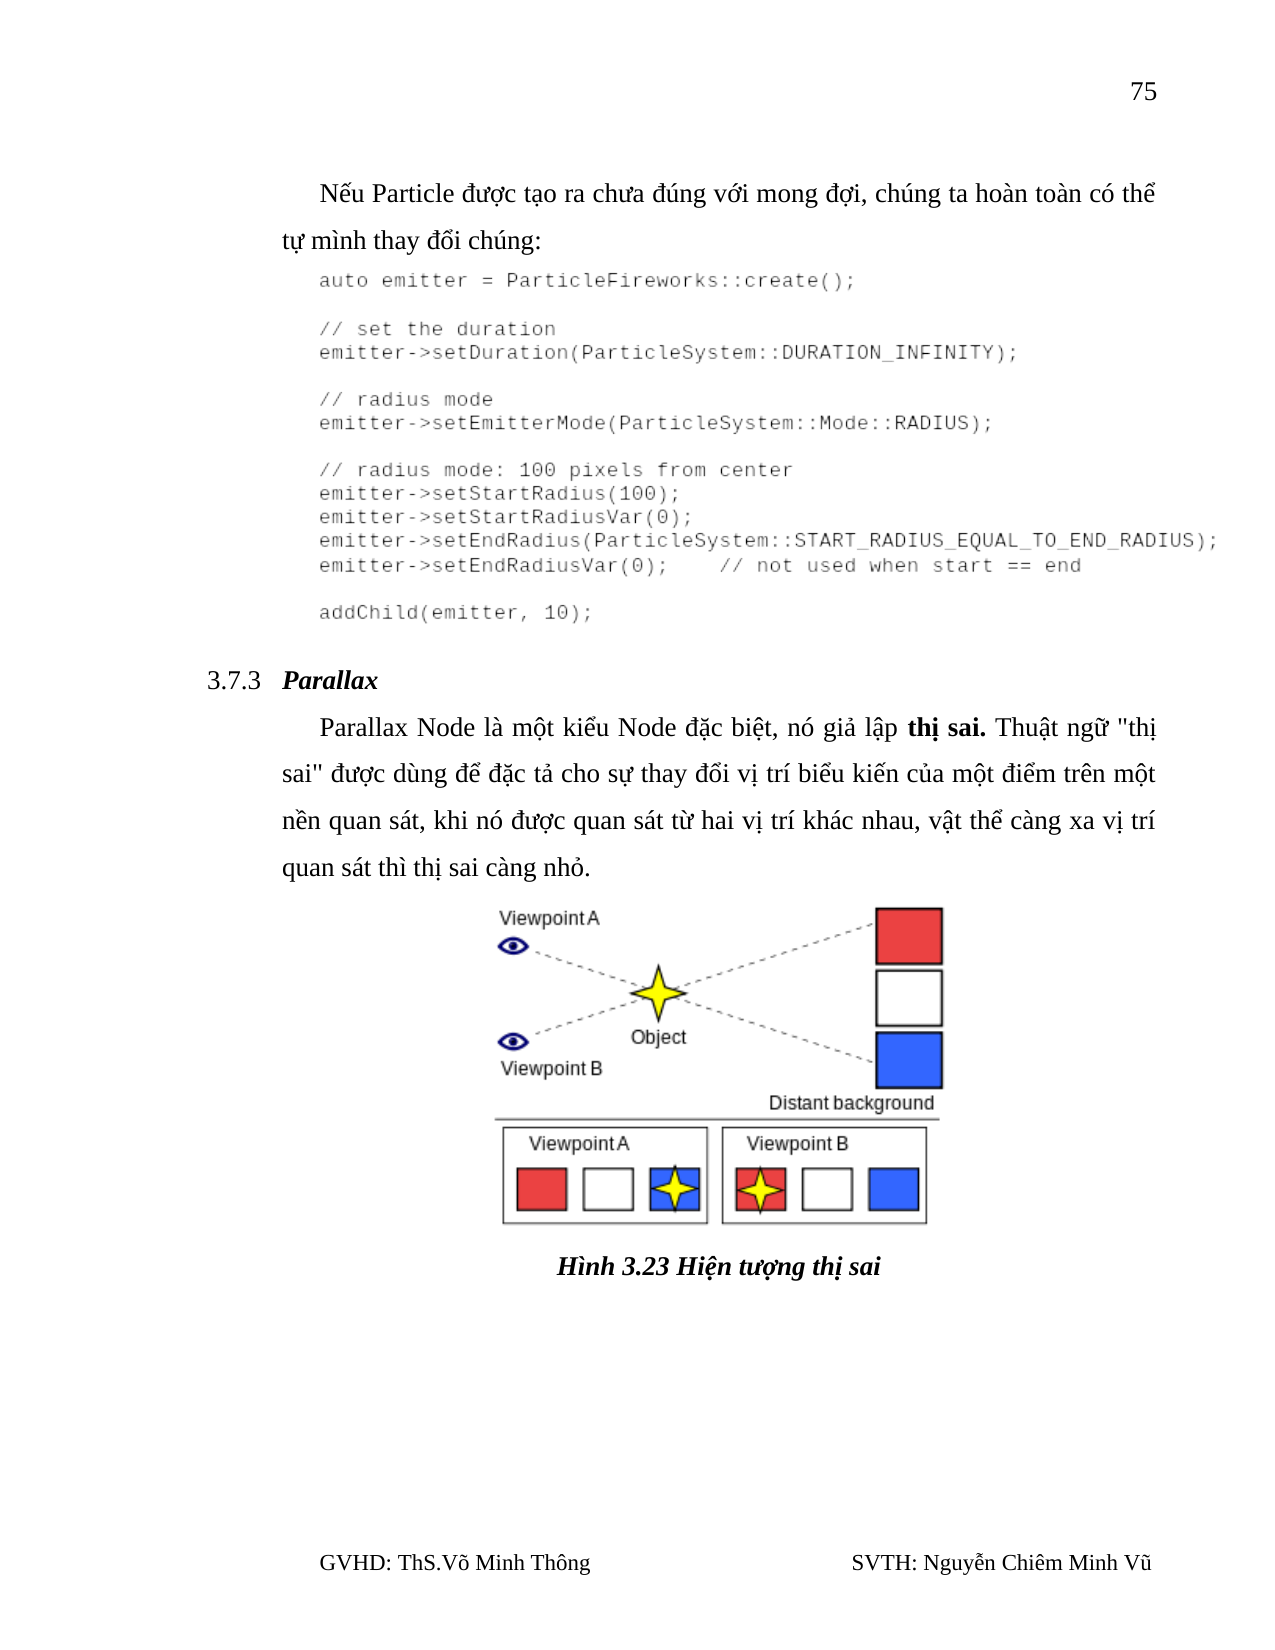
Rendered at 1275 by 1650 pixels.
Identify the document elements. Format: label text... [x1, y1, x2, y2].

text Parallax Node là một kiểu Node đặc biệt, nó giả lập thị sai. Thuật ngữ "thị sai" được dùng để đặc tả cho sự thay đổi vị trí biểu kiến của một điểm trên một nền quan sát, khi nó được quan sát từ hai vị trí khác nhau, vật thể càng xa vị trí quan sát thì thị sai càng nhỏ. [282, 711, 1157, 882]
subtitle Parallax [207, 664, 1157, 695]
text Hình 3.23 Hiện tượng thị sai [281, 1251, 1157, 1282]
picture [484, 897, 954, 1235]
text Nếu Particle được tạo ra chưa đúng với mong đợi, chúng ta hoàn toàn có thể tự mình thay đổi chúng: [282, 177, 1157, 255]
